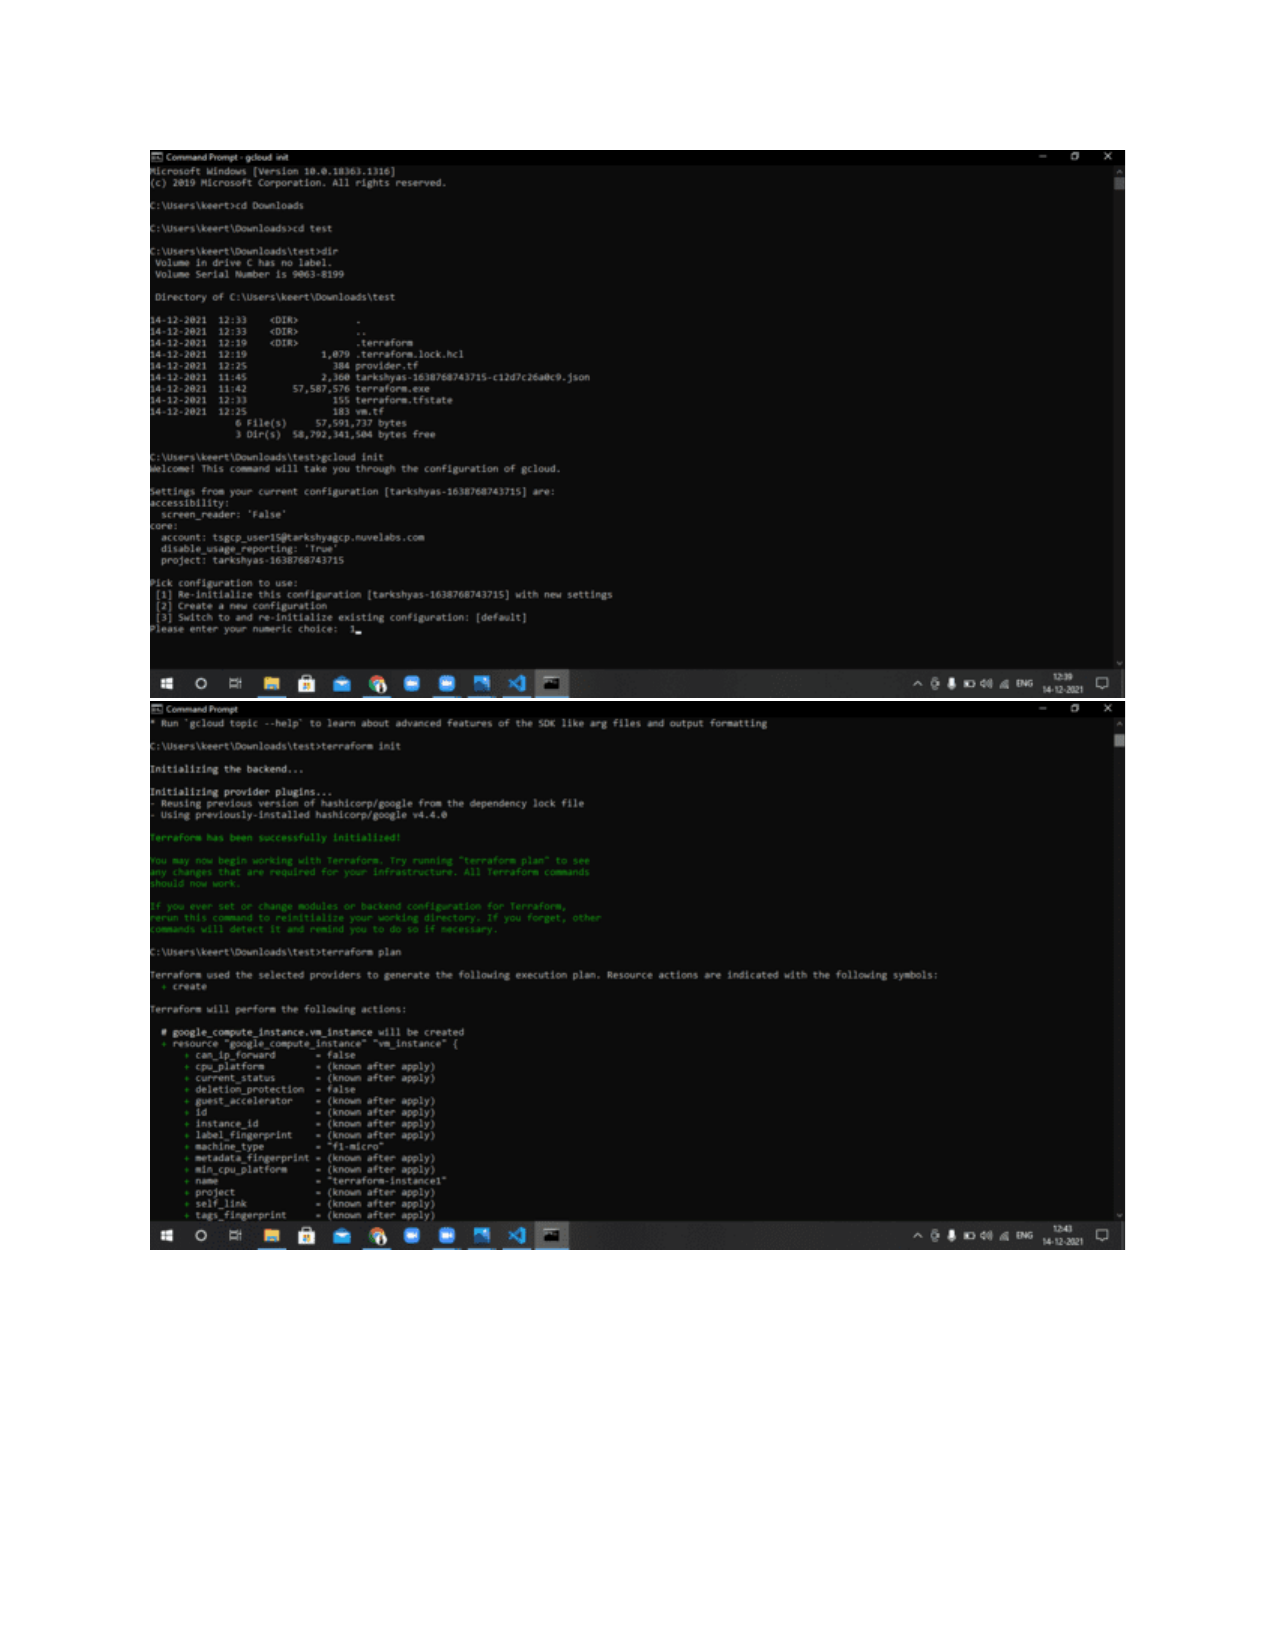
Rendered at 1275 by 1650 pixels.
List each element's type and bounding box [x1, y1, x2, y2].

picture [150, 701, 1125, 1250]
picture [150, 150, 1125, 698]
